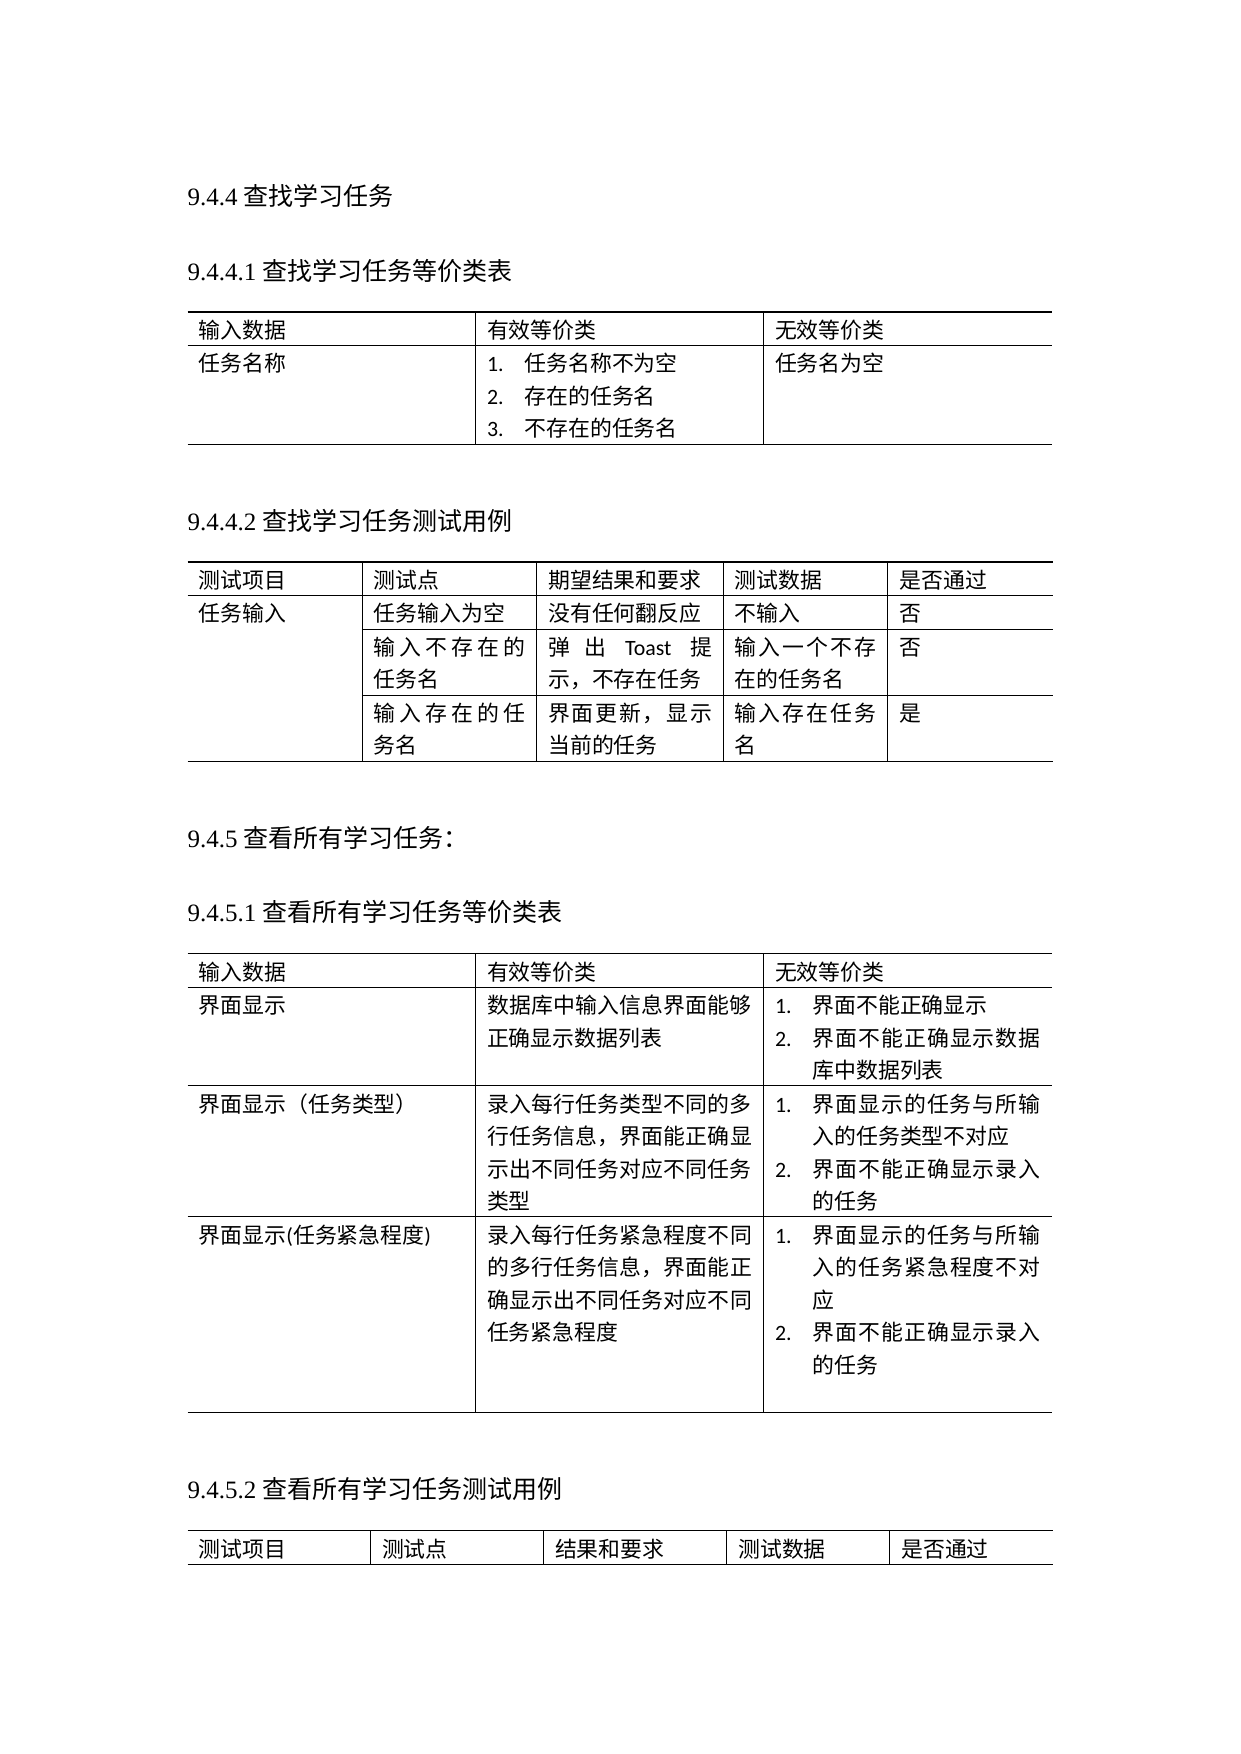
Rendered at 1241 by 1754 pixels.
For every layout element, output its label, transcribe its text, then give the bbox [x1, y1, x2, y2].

table_header 测试数据 [724, 563, 887, 595]
table_cell 数据库中输入信息界面能够正确显示数据列表 [476, 988, 763, 1085]
table_header 测试点 [371, 1531, 543, 1564]
table_cell 任务输入为空 [363, 596, 536, 628]
subtitle 查找学习任务 [187, 162, 1053, 227]
table_cell 界面显示的任务与所输入的任务类型不对应 界面不能正确显示录入的任务 [764, 1086, 1052, 1216]
table_cell 任务名称 [188, 346, 475, 443]
table_cell 输入不存在的任务名 [363, 630, 536, 694]
table_header 期望结果和要求 [537, 563, 723, 595]
table_cell 任务名称不为空 存在的任务名 不存在的任务名 [476, 346, 763, 443]
table_cell 输入一个不存在的任务名 [724, 630, 887, 694]
table_header 测试数据 [727, 1531, 889, 1564]
table_header 测试项目 [188, 1531, 370, 1564]
table_header 输入数据 [188, 954, 475, 987]
table_header 是否通过 [888, 563, 1053, 595]
table_cell 弹出Toast提示，不存在任务 [537, 630, 723, 694]
subtitle 查看所有学习任务等价类表 [187, 878, 1053, 943]
table_header 有效等价类 [476, 313, 763, 345]
table_cell 界面不能正确显示 界面不能正确显示数据库中数据列表 [764, 988, 1052, 1085]
table_cell 界面更新，显示当前的任务 [537, 696, 723, 761]
table_cell 界面显示（任务类型） [188, 1086, 475, 1216]
table_cell 否 [888, 630, 1053, 694]
table_header 无效等价类 [764, 954, 1052, 987]
table_cell 没有任何翻反应 [537, 596, 723, 628]
subtitle 查看所有学习任务： [187, 804, 1053, 869]
table_cell 输入存在的任务名 [363, 696, 536, 761]
table_cell 是 [888, 696, 1053, 761]
table_cell 界面显示(任务紧急程度) [188, 1217, 475, 1412]
table_header 是否通过 [890, 1531, 1053, 1564]
subtitle 查看所有学习任务测试用例 [187, 1456, 1053, 1521]
table_header 测试点 [363, 563, 536, 595]
table_cell 录入每行任务类型不同的多行任务信息，界面能正确显示出不同任务对应不同任务类型 [476, 1086, 763, 1216]
table_header 输入数据 [188, 313, 475, 345]
subtitle 查找学习任务测试用例 [187, 487, 1053, 552]
table_header 有效等价类 [476, 954, 763, 987]
table_cell 界面显示的任务与所输入的任务紧急程度不对应 界面不能正确显示录入的任务 [764, 1217, 1052, 1412]
table_cell 输入存在任务名 [724, 696, 887, 761]
table_cell 不输入 [724, 596, 887, 628]
table_cell 任务输入 [188, 596, 362, 761]
table_header 测试项目 [188, 563, 362, 595]
table_header 结果和要求 [544, 1531, 726, 1564]
table_cell 录入每行任务紧急程度不同的多行任务信息，界面能正确显示出不同任务对应不同任务紧急程度 [476, 1217, 763, 1412]
table_header 无效等价类 [764, 313, 1052, 345]
subtitle 查找学习任务等价类表 [187, 237, 1053, 302]
table_cell 任务名为空 [764, 346, 1052, 443]
table_cell 界面显示 [188, 988, 475, 1085]
table_cell 否 [888, 596, 1053, 628]
